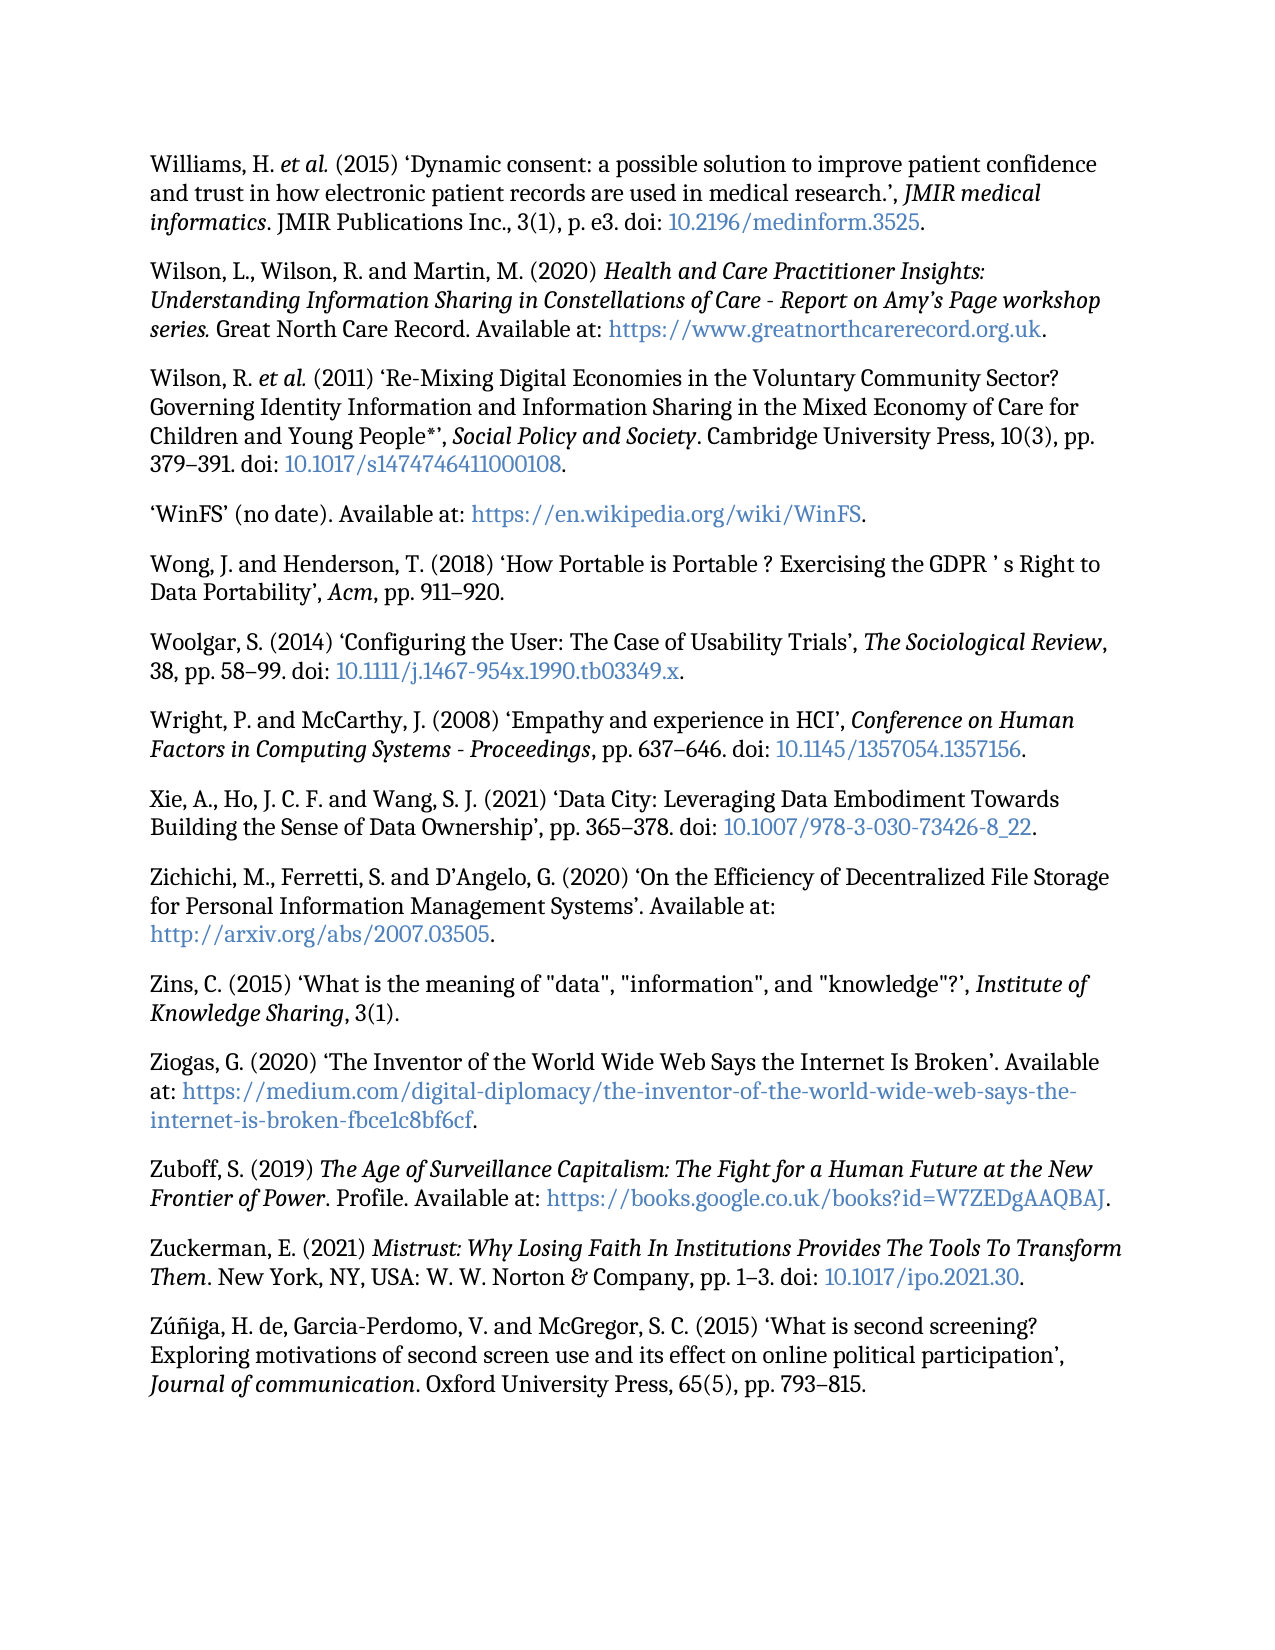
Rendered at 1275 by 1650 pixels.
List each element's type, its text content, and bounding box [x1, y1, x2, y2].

text Zuckerman, E. (2021) Mistrust: Why Losing Faith In Institutions Provides The Tools To Transform Them. New York, NY, USA: W. W. Norton & Company, pp. 1–3. doi: 10.1017/ipo.2021.30. [150, 1234, 1125, 1291]
text Zúñiga, H. de, Garcia-Perdomo, V. and McGregor, S. C. (2015) ‘What is second screening? Exploring motivations of second screen use and its effect on online political participation’, Journal of communication. Oxford University Press, 65(5), pp. 793–815. [150, 1312, 1125, 1398]
text Williams, H. et al. (2015) ‘Dynamic consent: a possible solution to improve patient confidence and trust in how electronic patient records are used in medical research.’, JMIR medical informatics. JMIR Publications Inc., 3(1), p. e3. doi: 10.2196/medinform.3525. [150, 150, 1125, 236]
text Zichichi, M., Ferretti, S. and D’Angelo, G. (2020) ‘On the Efficiency of Decentralized File Storage for Personal Information Management Systems’. Available at: http://arxiv.org/abs/2007.03505. [150, 863, 1125, 949]
text Wright, P. and McCarthy, J. (2008) ‘Empathy and experience in HCI’, Conference on Human Factors in Computing Systems - Proceedings, pp. 637–646. doi: 10.1145/1357054.1357156. [150, 706, 1125, 764]
text Wong, J. and Henderson, T. (2018) ‘How Portable is Portable ? Exercising the GDPR ’ s Right to Data Portability’, Acm, pp. 911–920. [150, 549, 1125, 607]
text Woolgar, S. (2014) ‘Configuring the User: The Case of Usability Trials’, The Sociological Review, 38, pp. 58–99. doi: 10.1111/j.1467-954x.1990.tb03349.x. [150, 628, 1125, 685]
text Wilson, L., Wilson, R. and Martin, M. (2020) Health and Care Practitioner Insights: Understanding Information Sharing in Constellations of Care - Report on Amy’s Page workshop series. Great North Care Record. Available at: https://www.greatnorthcarerecord.org.uk. [150, 257, 1125, 343]
text Ziogas, G. (2020) ‘The Inventor of the World Wide Web Says the Internet Is Broken’. Available at: https://medium.com/digital-diplomacy/the-inventor-of-the-world-wide-web-says-the-internet-is-broken-fbce1c8bf6cf. [150, 1048, 1125, 1134]
text Wilson, R. et al. (2011) ‘Re-Mixing Digital Economies in the Voluntary Community Sector? Governing Identity Information and Information Sharing in the Mixed Economy of Care for Children and Young People*’, Social Policy and Society. Cambridge University Press, 10(3), pp. 379–391. doi: 10.1017/s1474746411000108. [150, 364, 1125, 479]
text Zuboff, S. (2019) The Age of Surveillance Capitalism: The Fight for a Human Future at the New Frontier of Power. Profile. Available at: https://books.google.co.uk/books?id=W7ZEDgAAQBAJ. [150, 1155, 1125, 1213]
text ‘WinFS’ (no date). Available at: https://en.wikipedia.org/wiki/WinFS. [150, 500, 1125, 529]
text Xie, A., Ho, J. C. F. and Wang, S. J. (2021) ‘Data City: Leveraging Data Embodiment Towards Building the Sense of Data Ownership’, pp. 365–378. doi: 10.1007/978-3-030-73426-8_22. [150, 784, 1125, 842]
text Zins, C. (2015) ‘What is the meaning of "data", "information", and "knowledge"?’, Institute of Knowledge Sharing, 3(1). [150, 970, 1125, 1027]
